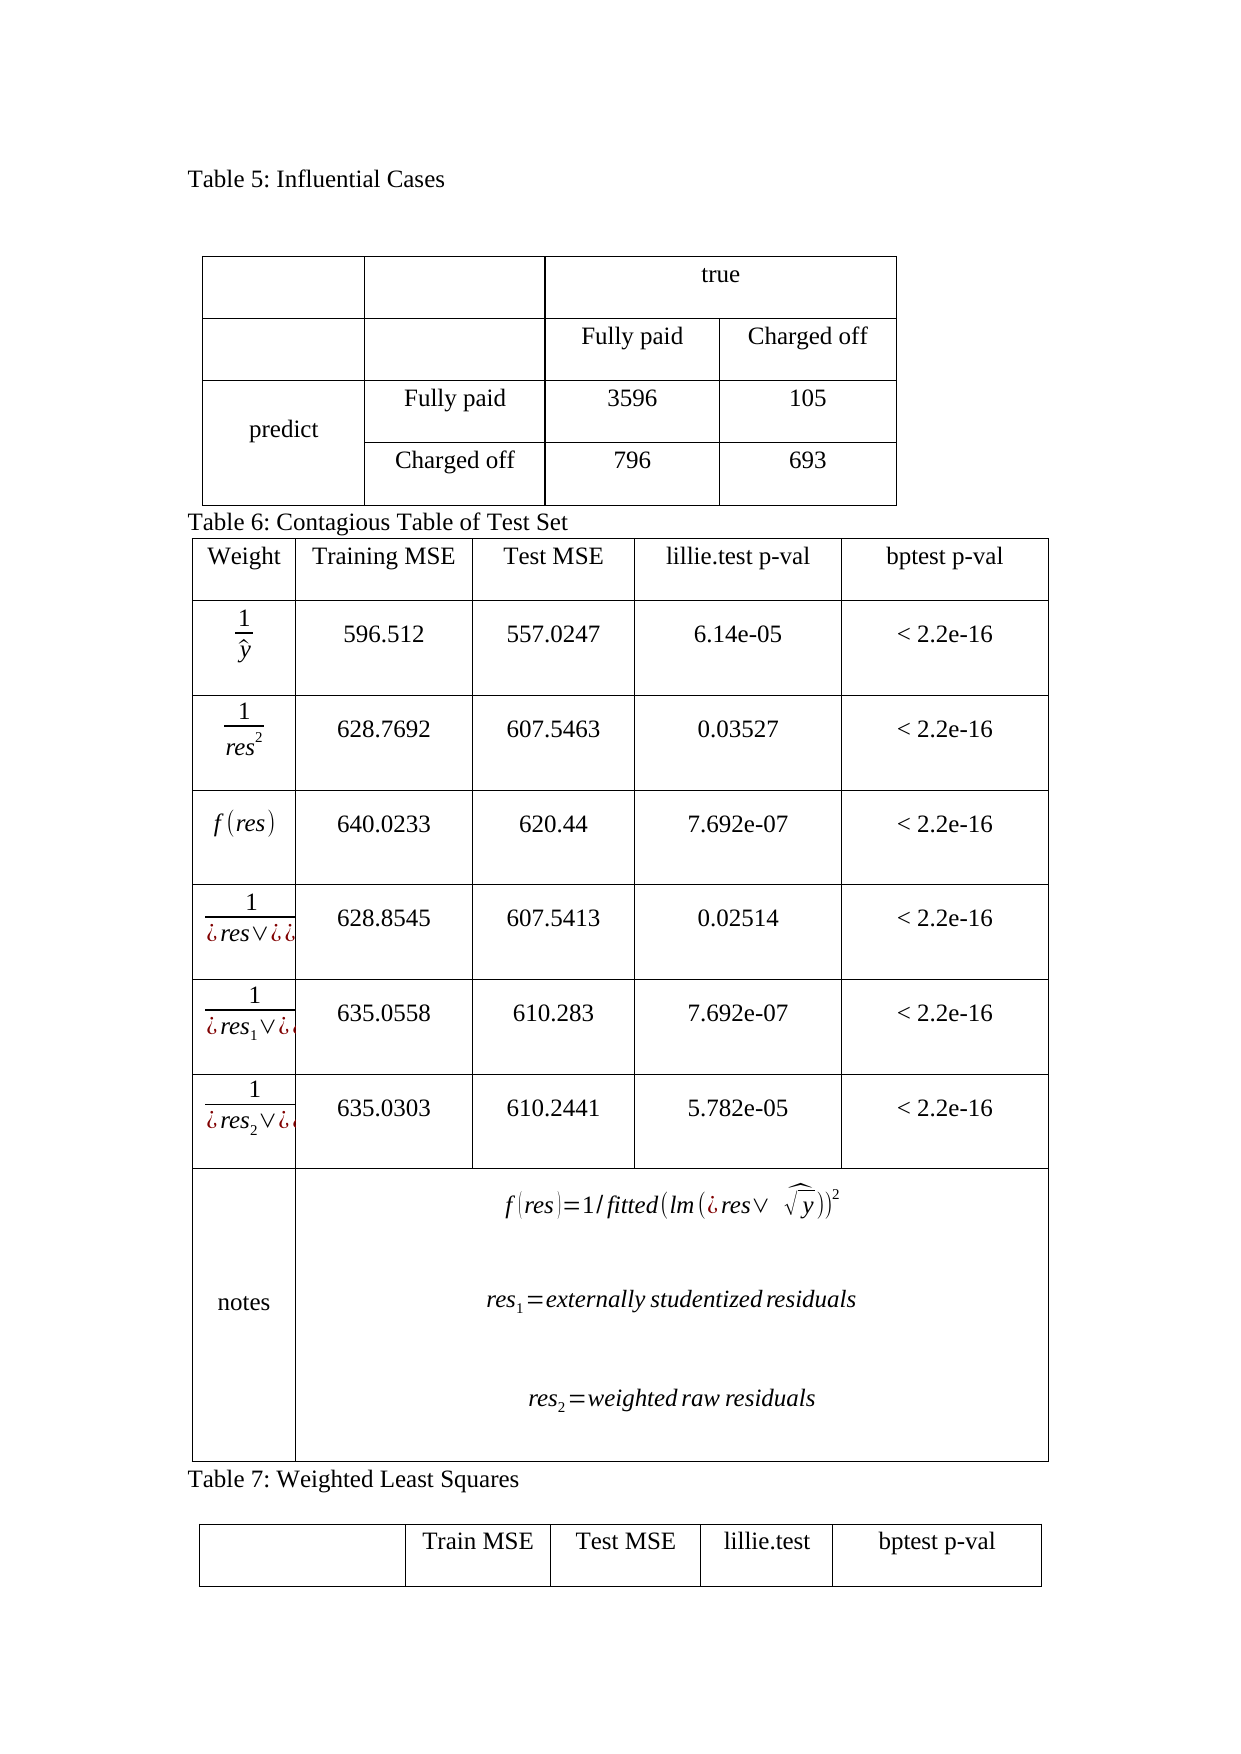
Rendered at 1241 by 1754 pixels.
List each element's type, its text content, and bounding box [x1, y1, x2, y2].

table_cell [193, 980, 295, 1074]
table_cell 607.5463 [473, 696, 634, 789]
table_cell predict [203, 381, 364, 504]
table_header [200, 1525, 405, 1586]
table_cell < 2.2e-16 [842, 885, 1048, 979]
table_cell Fully paid [365, 381, 544, 442]
table_cell 635.0558 [296, 980, 472, 1074]
table_cell 628.8545 [296, 885, 472, 979]
table_cell < 2.2e-16 [842, 980, 1048, 1074]
table_cell [296, 1169, 1048, 1461]
table_cell 628.7692 [296, 696, 472, 789]
table_header lillie.test p-val [635, 539, 841, 600]
table_cell Charged off [365, 443, 544, 504]
table_cell 105 [720, 381, 896, 442]
table_cell 5.782e-05 [635, 1075, 841, 1168]
table_cell 557.0247 [473, 601, 634, 695]
table_cell 610.283 [473, 980, 634, 1074]
table_header lillie.test p-val [701, 1525, 832, 1586]
table_header bptest p-val [842, 539, 1048, 600]
table_cell 7.692e-07 [635, 980, 841, 1074]
text Table 7: Weighted Least Squares [187, 1462, 1053, 1495]
table_cell < 2.2e-16 [842, 601, 1048, 695]
table_cell notes [193, 1169, 295, 1461]
table_header [365, 257, 544, 318]
table_cell 635.0303 [296, 1075, 472, 1168]
table_header Train MSE [406, 1525, 550, 1586]
table_cell 6.14e-05 [635, 601, 841, 695]
table_header Test MSE [473, 539, 634, 600]
table_cell [193, 1075, 295, 1168]
table_cell 7.692e-07 [635, 791, 841, 884]
table_header true [546, 257, 896, 318]
table_cell 0.02514 [635, 885, 841, 979]
table_cell 620.44 [473, 791, 634, 884]
table_cell 610.2441 [473, 1075, 634, 1168]
table_header [203, 257, 364, 318]
text Table 6: Contagious Table of Test Set [187, 506, 1053, 538]
table_cell [193, 885, 295, 979]
table_cell [193, 696, 295, 789]
table_header bptest p-val [833, 1525, 1041, 1586]
table_cell < 2.2e-16 [842, 1075, 1048, 1168]
table_cell < 2.2e-16 [842, 696, 1048, 789]
table_header Training MSE [296, 539, 472, 600]
table_cell 693 [720, 443, 896, 504]
text Table 5: Influential Cases [187, 162, 1053, 194]
table_cell Fully paid [546, 319, 719, 380]
table_cell 796 [546, 443, 719, 504]
table_cell [365, 319, 544, 380]
table_header Test MSE [551, 1525, 700, 1586]
table_cell Charged off [720, 319, 896, 380]
table_header Weight [193, 539, 295, 600]
table_cell 640.0233 [296, 791, 472, 884]
table_cell < 2.2e-16 [842, 791, 1048, 884]
table_cell [203, 319, 364, 380]
table_cell 3596 [546, 381, 719, 442]
table_cell [193, 791, 295, 884]
table_cell 607.5413 [473, 885, 634, 979]
table_cell [193, 601, 295, 695]
table_cell 0.03527 [635, 696, 841, 789]
table_cell 596.512 [296, 601, 472, 695]
